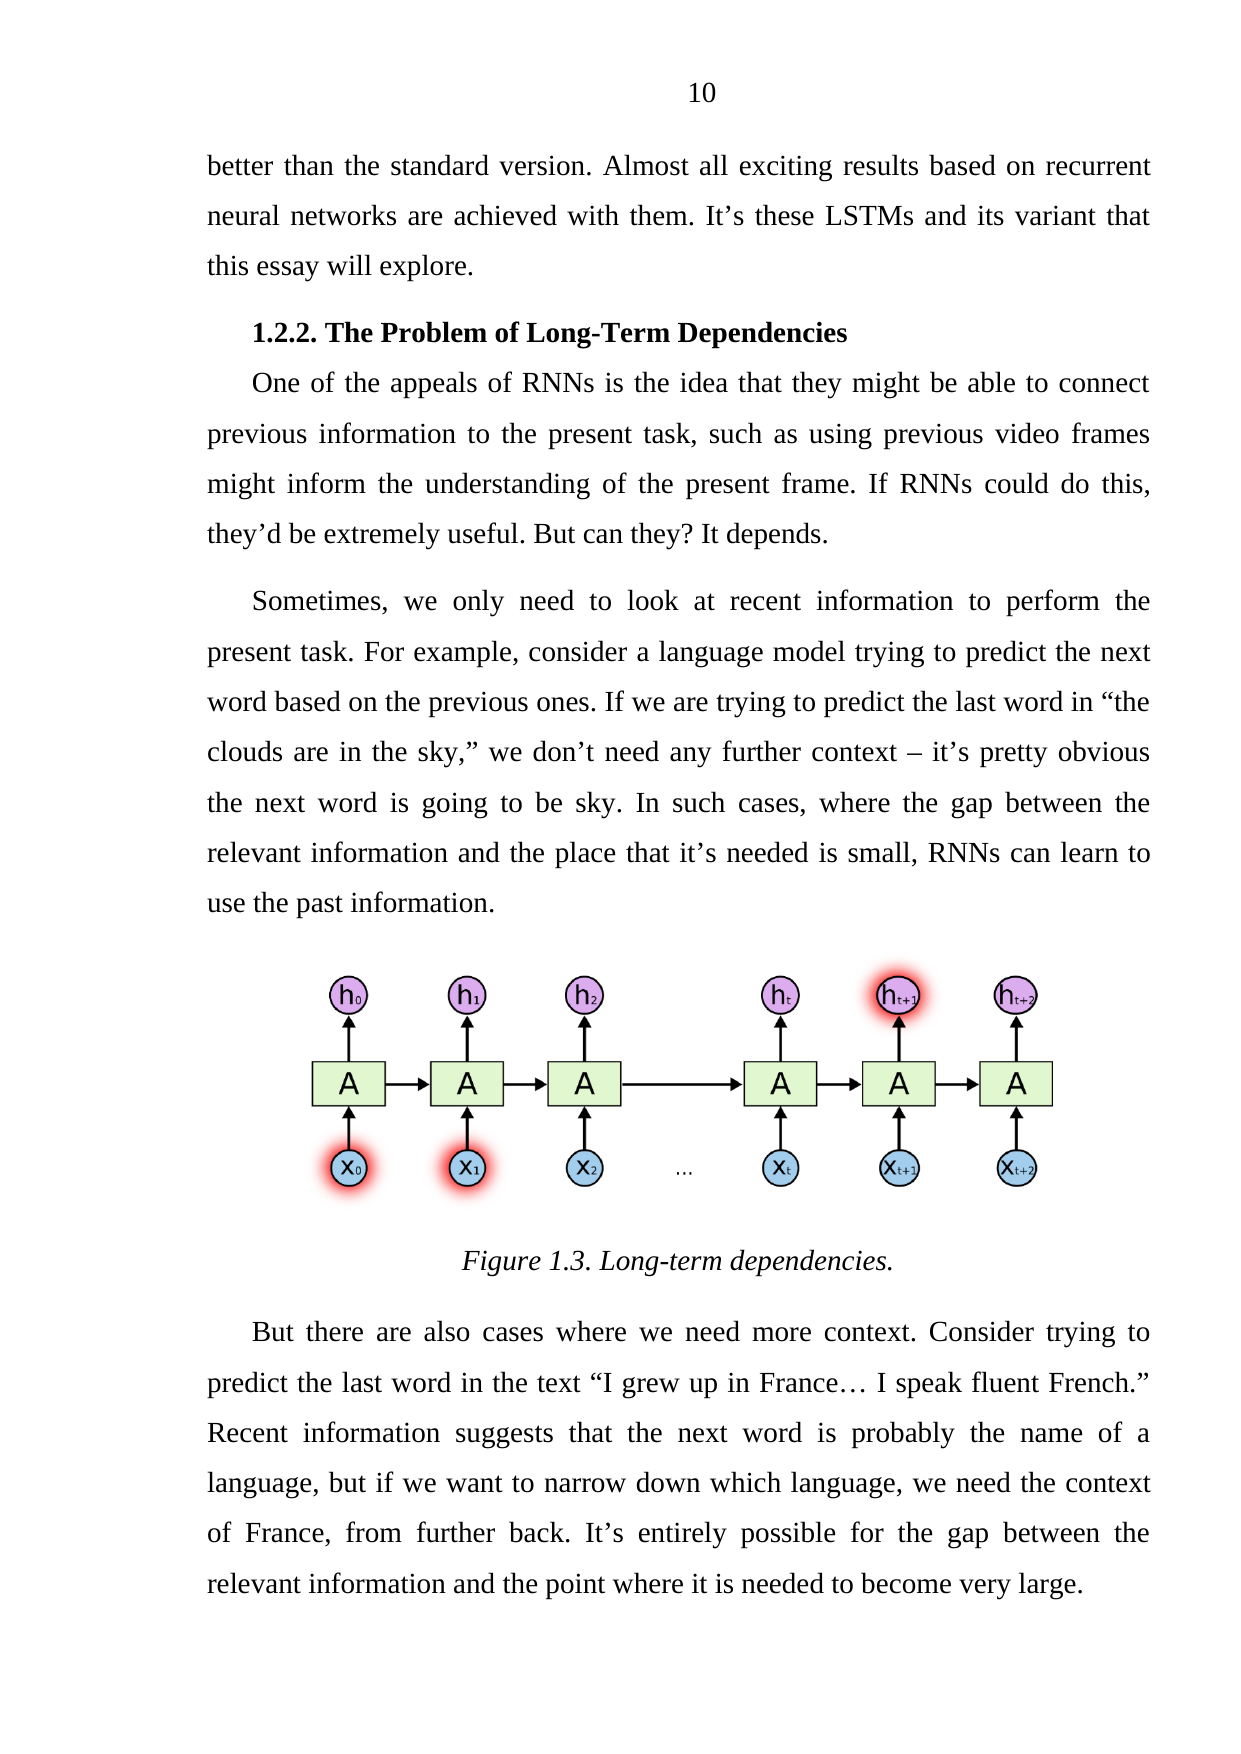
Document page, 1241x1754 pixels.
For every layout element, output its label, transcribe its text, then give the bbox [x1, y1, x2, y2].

picture [305, 952, 1053, 1210]
text The Problem of Long-Term Dependencies [252, 315, 1152, 349]
text Sometimes, we only need to look at recent information to perform the present task. For example, consider a language model trying to predict the next word based on the previous ones. If we are trying to predict the last word in “the clouds are in the sky,” we don’t need any further context – it’s pretty obvious the next word is going to be sky. In such cases, where the gap between the relevant information and the place that it’s needed is small, RNNs can learn to use the past information. [207, 583, 1152, 919]
text One of the appeals of RNNs is the idea that they might be able to connect previous information to the present task, such as using previous video frames might inform the understanding of the present frame. If RNNs could do this, they’d be extremely useful. But can they? It depends. [207, 366, 1152, 550]
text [207, 148, 1152, 282]
text Figure .. Long-term dependencies. [207, 1243, 1152, 1277]
text But there are also cases where we need more context. Consider trying to predict the last word in the text “I grew up in France… I speak fluent French.” Recent information suggests that the next word is probably the name of a language, but if we want to narrow down which language, we need the context of France, from further back. It’s entirely possible for the gap between the relevant information and the point where it is needed to become very large. [207, 1314, 1152, 1599]
